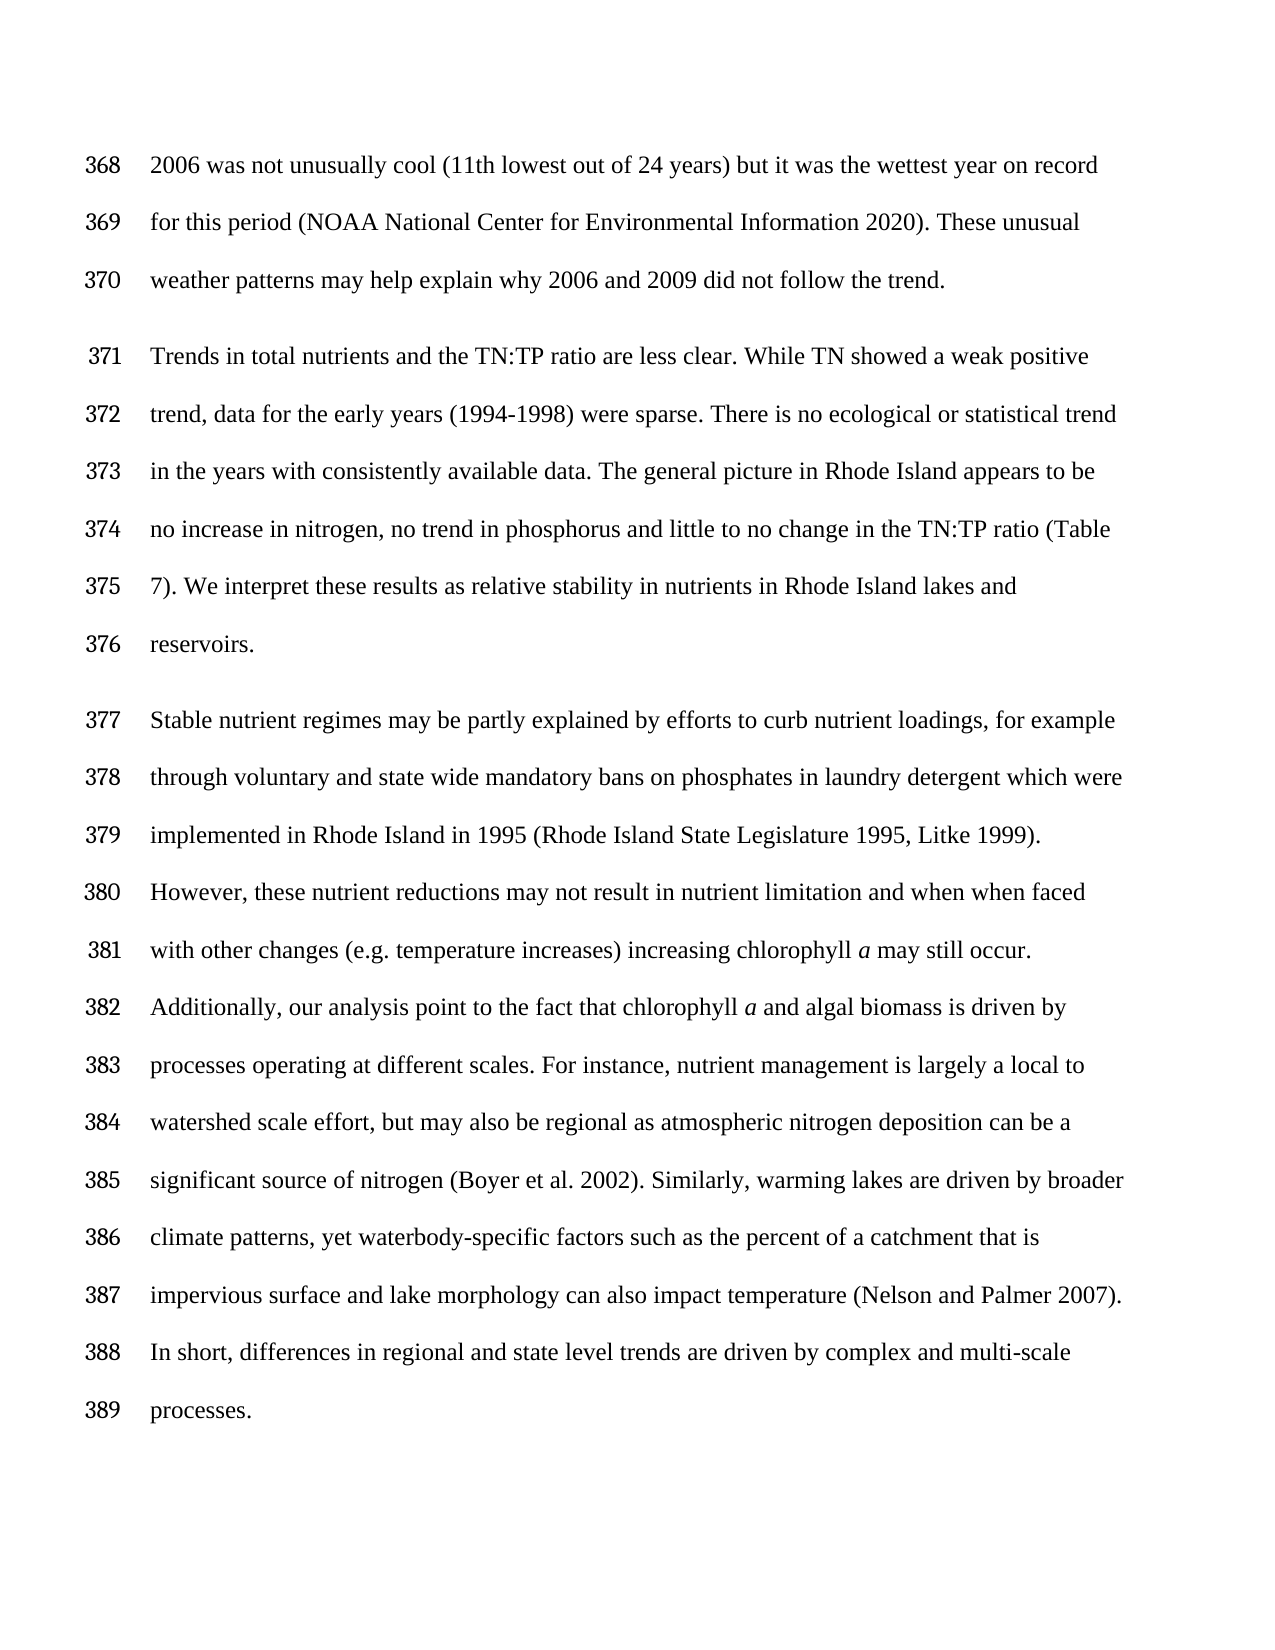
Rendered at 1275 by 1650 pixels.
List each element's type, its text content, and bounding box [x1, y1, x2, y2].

text Trends in total nutrients and the TN:TP ratio are less clear. While TN showed a weak positive trend, data for the early years (1994-1998) were sparse. There is no ecological or statistical trend in the years with consistently available data. The general picture in Rhode Island appears to be no increase in nitrogen, no trend in phosphorus and little to no change in the TN:TP ratio (Table 7). We interpret these results as relative stability in nutrients in Rhode Island lakes and reservoirs. [150, 341, 1125, 657]
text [150, 150, 1125, 294]
text Stable nutrient regimes may be partly explained by efforts to curb nutrient loadings, for example through voluntary and state wide mandatory bans on phosphates in laundry detergent which were implemented in Rhode Island in 1995 (Rhode Island State Legislature 1995, Litke 1999). However, these nutrient reductions may not result in nutrient limitation and when when faced with other changes (e.g. temperature increases) increasing chlorophyll a may still occur. Additionally, our analysis point to the fact that chlorophyll a and algal biomass is driven by processes operating at different scales. For instance, nutrient management is largely a local to watershed scale effort, but may also be regional as atmospheric nitrogen deposition can be a significant source of nitrogen (Boyer et al. 2002). Similarly, warming lakes are driven by broader climate patterns, yet waterbody-specific factors such as the percent of a catchment that is impervious surface and lake morphology can also impact temperature (Nelson and Palmer 2007). In short, differences in regional and state level trends are driven by complex and multi-scale processes. [150, 705, 1125, 1424]
